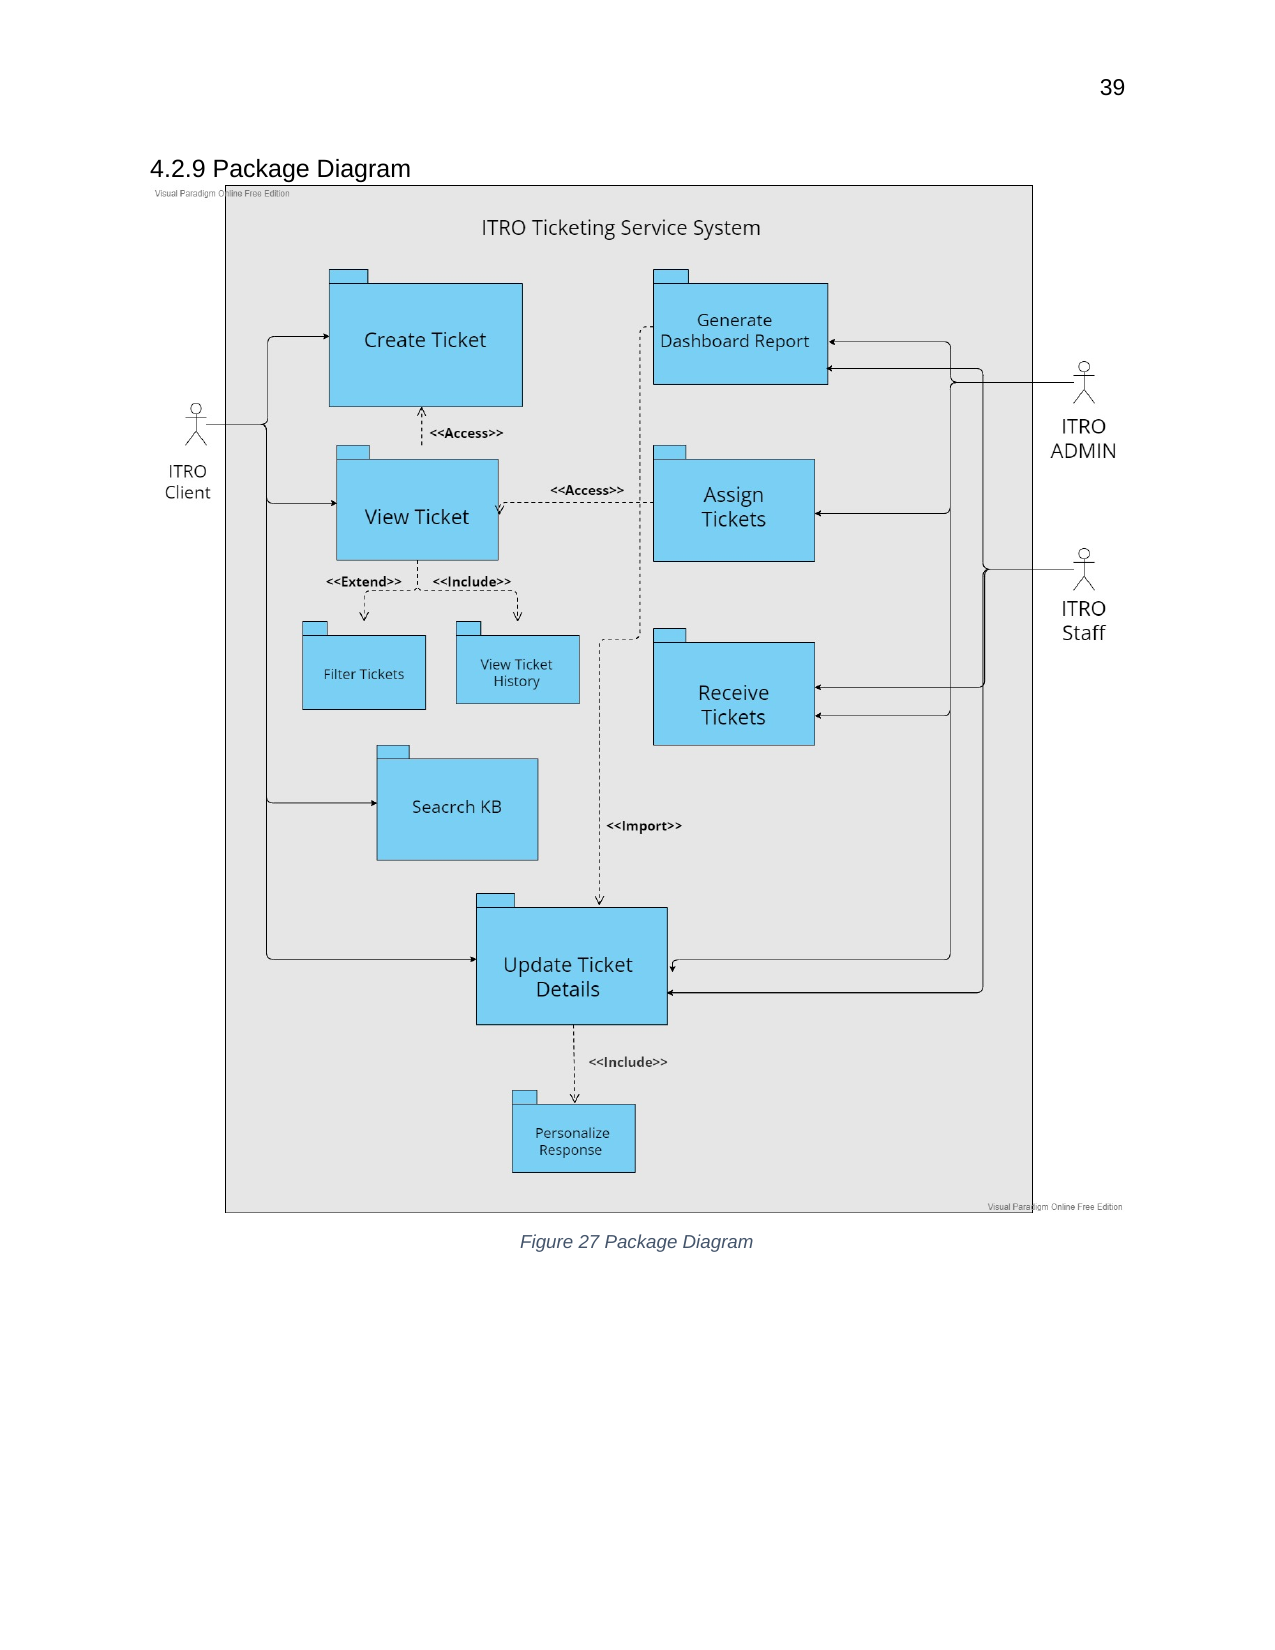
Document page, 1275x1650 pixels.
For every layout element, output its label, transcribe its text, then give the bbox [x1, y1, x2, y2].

text Figure 27 Package Diagram [150, 1231, 1125, 1253]
picture [150, 185, 1125, 1213]
subtitle 4.2.9 Package Diagram [150, 154, 1125, 183]
